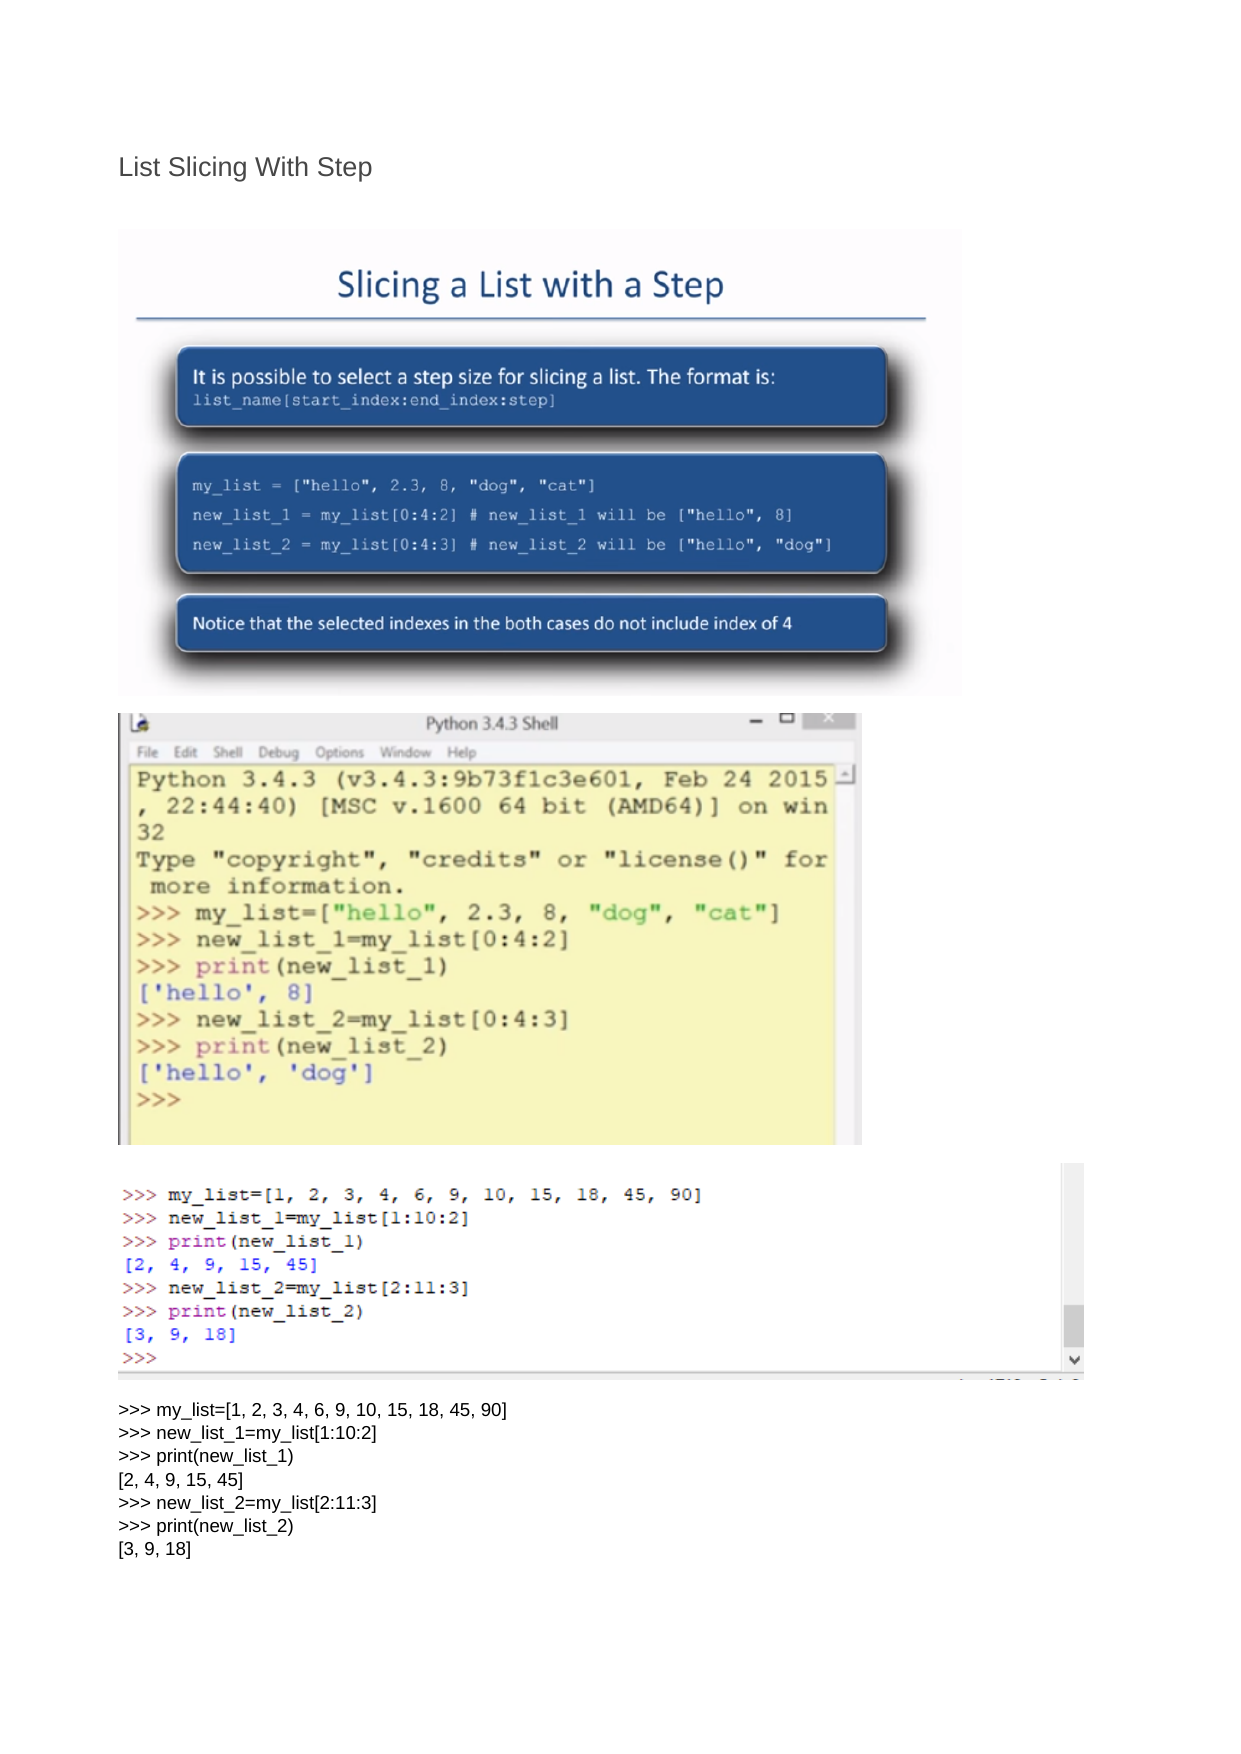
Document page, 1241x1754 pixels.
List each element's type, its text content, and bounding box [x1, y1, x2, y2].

picture [118, 713, 862, 1145]
picture [118, 1163, 1084, 1380]
text [2, 4, 9, 15, 45] [118, 1468, 753, 1490]
text >>> print(new_list_1) [118, 1445, 753, 1467]
text >>> print(new_list_2) [118, 1515, 753, 1536]
text >>> new_list_1=my_list[1:10:2] [118, 1422, 753, 1443]
text [3, 9, 18] [118, 1538, 753, 1559]
picture [118, 229, 962, 696]
text >>> new_list_2=my_list[2:11:3] [118, 1492, 753, 1513]
text >>> my_list=[1, 2, 3, 4, 6, 9, 10, 15, 18, 45, 90] [118, 1399, 753, 1420]
subtitle List Slicing With Step [118, 148, 1122, 183]
